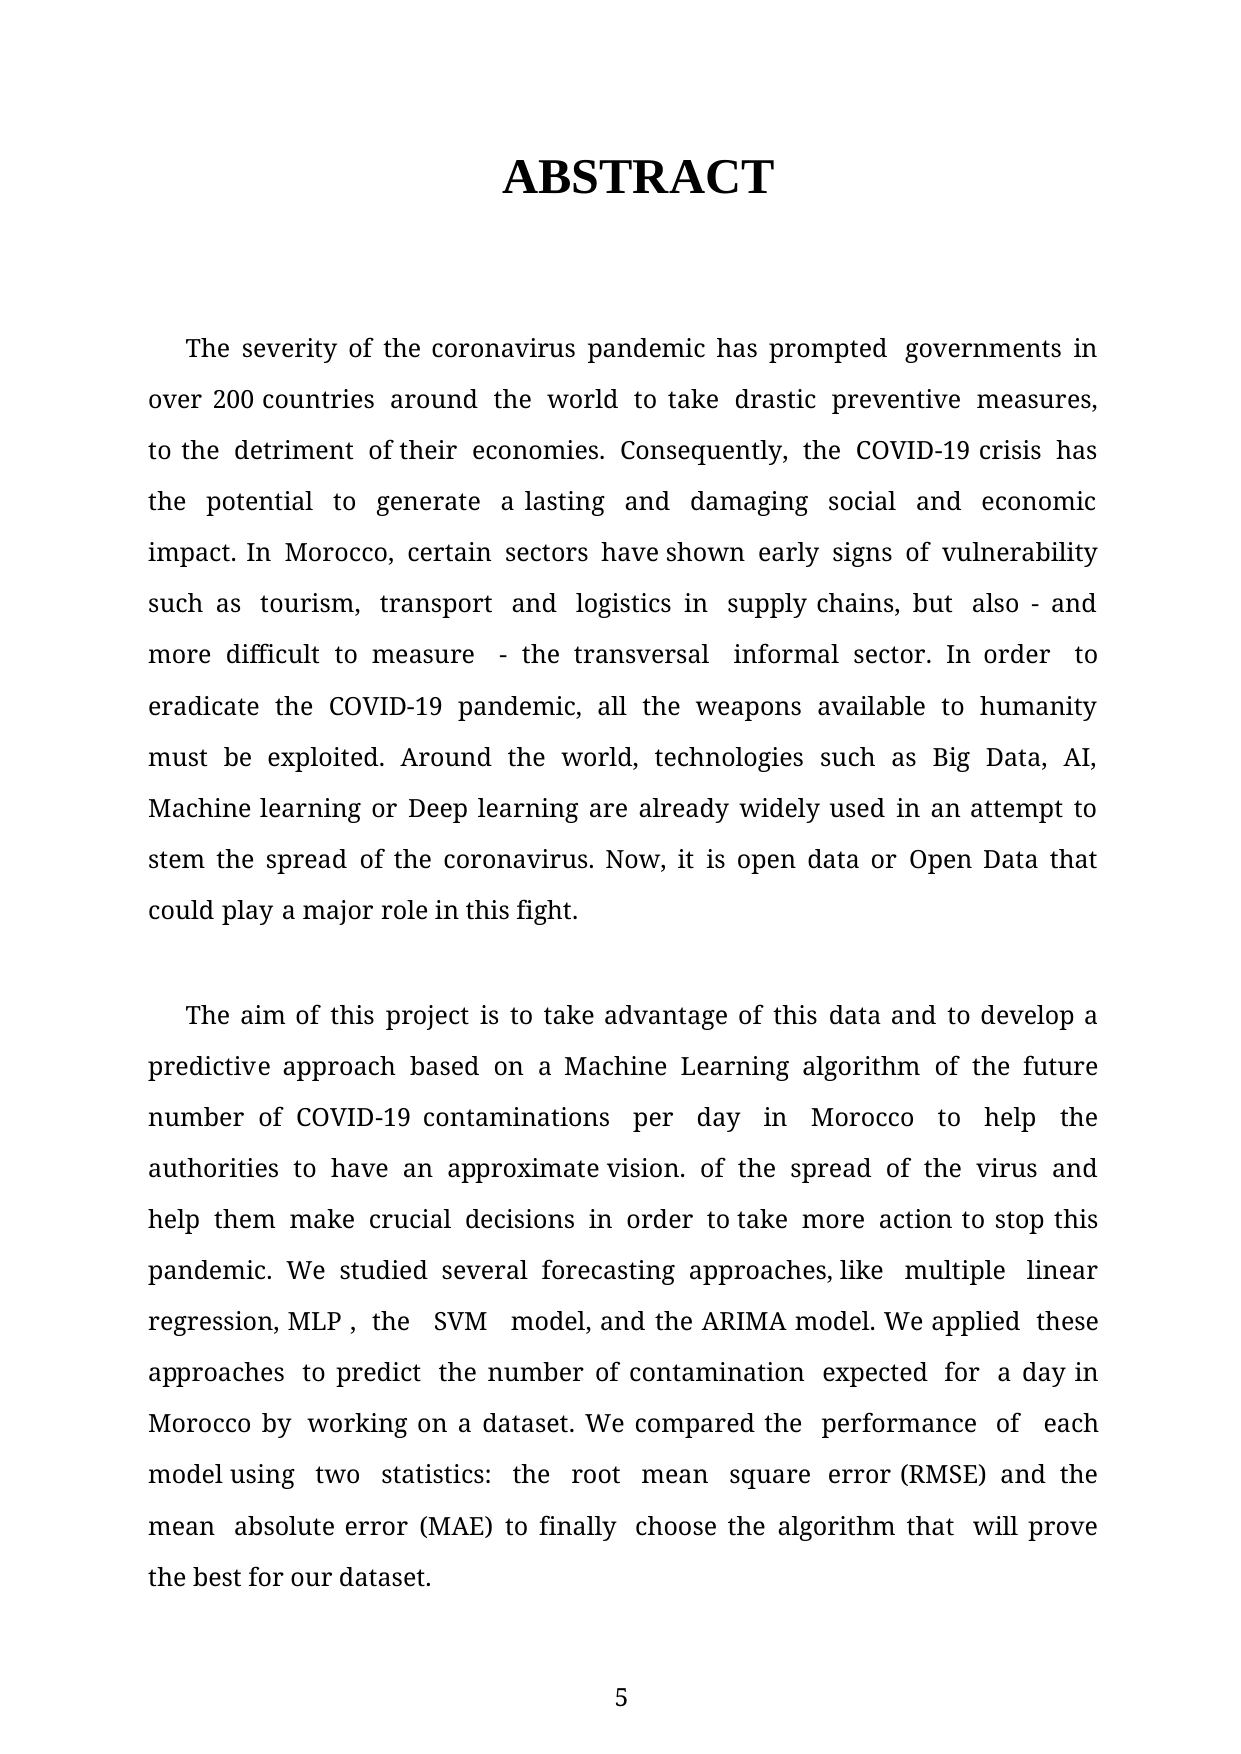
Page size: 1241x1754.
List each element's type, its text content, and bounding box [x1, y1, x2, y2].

text The severity of the coronavirus pandemic has prompted governments in over 200 countries around the world to take drastic preventive measures, to the detriment of their economies. Consequently, the COVID-19 crisis has the potential to generate a lasting and damaging social and economic impact. In Morocco, certain sectors have shown early signs of vulnerability such as tourism, transport and logistics in supply chains, but also - and more difficult to measure - the transversal informal sector. In order to eradicate the COVID-19 pandemic, all the weapons available to humanity must be exploited. Around the world, technologies such as Big Data, AI, Machine learning or Deep learning are already widely used in an attempt to stem the spread of the coronavirus. Now, it is open data or Open Data that could play a major role in this fight. [148, 331, 1098, 926]
text The aim of this project is to take advantage of this data and to develop a predictive approach based on a Machine Learning algorithm of the future number of COVID-19 contaminations per day in Morocco to help the authorities to have an approximate vision. of the spread of the virus and help them make crucial decisions in order to take more action to stop this pandemic. We studied several forecasting approaches, like multiple linear regression, MLP , the SVM model, and the ARIMA model. We applied these approaches to predict the number of contamination expected for a day in Morocco by working on a dataset. We compared the performance of each model using two statistics: the root mean square error (RMSE) and the mean absolute error (MAE) to finally choose the algorithm that will prove the best for our dataset. [148, 998, 1099, 1593]
